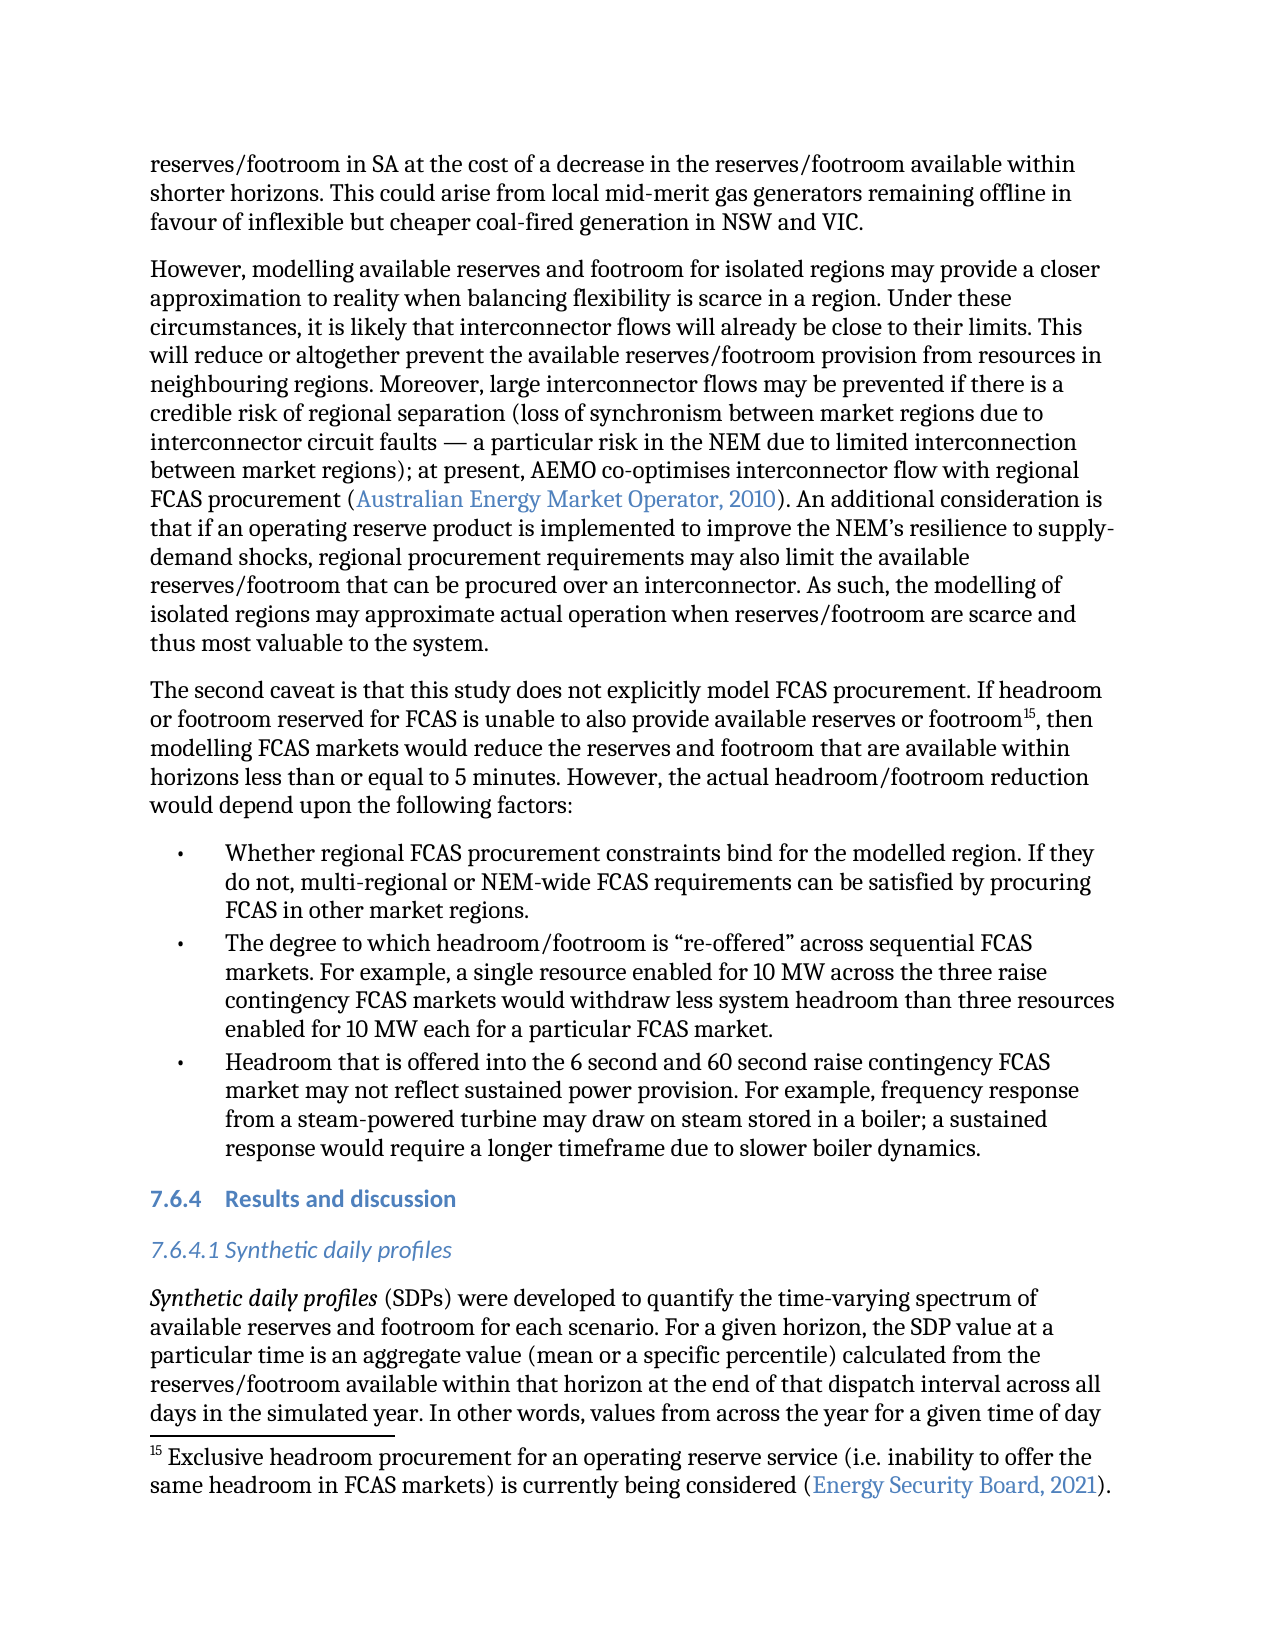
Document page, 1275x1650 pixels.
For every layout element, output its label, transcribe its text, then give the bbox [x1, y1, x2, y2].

subtitle 7.6.4.1 Synthetic daily profiles [150, 1235, 1125, 1265]
text However, modelling available reserves and footroom for isolated regions may provide a closer approximation to reality when balancing flexibility is scarce in a region. Under these circumstances, it is likely that interconnector flows will already be close to their limits. This will reduce or altogether prevent the available reserves/footroom provision from resources in neighbouring regions. Moreover, large interconnector flows may be prevented if there is a credible risk of regional separation (loss of synchronism between market regions due to interconnector circuit faults — a particular risk in the NEM due to limited interconnection between market regions); at present, AEMO co-optimises interconnector flow with regional FCAS procurement (Australian Energy Market Operator, 2010). An additional consideration is that if an operating reserve product is implemented to improve the NEM’s resilience to supply-demand shocks, regional procurement requirements may also limit the available reserves/footroom that can be procured over an interconnector. As such, the modelling of isolated regions may approximate actual operation when reserves/footroom are scarce and thus most valuable to the system. [150, 255, 1125, 657]
list Whether regional FCAS procurement constraints bind for the modelled region. If they do not, multi-regional or NEM-wide FCAS requirements can be satisfied by procuring FCAS in other market regions. [175, 839, 1125, 925]
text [150, 1284, 1125, 1428]
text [150, 150, 1125, 236]
list Headroom that is offered into the 6 second and 60 second raise contingency FCAS market may not reflect sustained power provision. For example, frequency response from a steam-powered turbine may draw on steam stored in a boiler; a sustained response would require a longer timeframe due to slower boiler dynamics. [175, 1047, 1125, 1162]
text The second caveat is that this study does not explicitly model FCAS procurement. If headroom or footroom reserved for FCAS is unable to also provide available reserves or footroom, then modelling FCAS markets would reduce the reserves and footroom that are available within horizons less than or equal to 5 minutes. However, the actual headroom/footroom reduction would depend upon the following factors: [150, 676, 1125, 820]
subtitle 7.6.4 Results and discussion [150, 1183, 1125, 1214]
list The degree to which headroom/footroom is “re-offered” across sequential FCAS markets. For example, a single resource enabled for 10 MW across the three raise contingency FCAS markets would withdraw less system headroom than three resources enabled for 10 MW each for a particular FCAS market. [175, 929, 1125, 1044]
